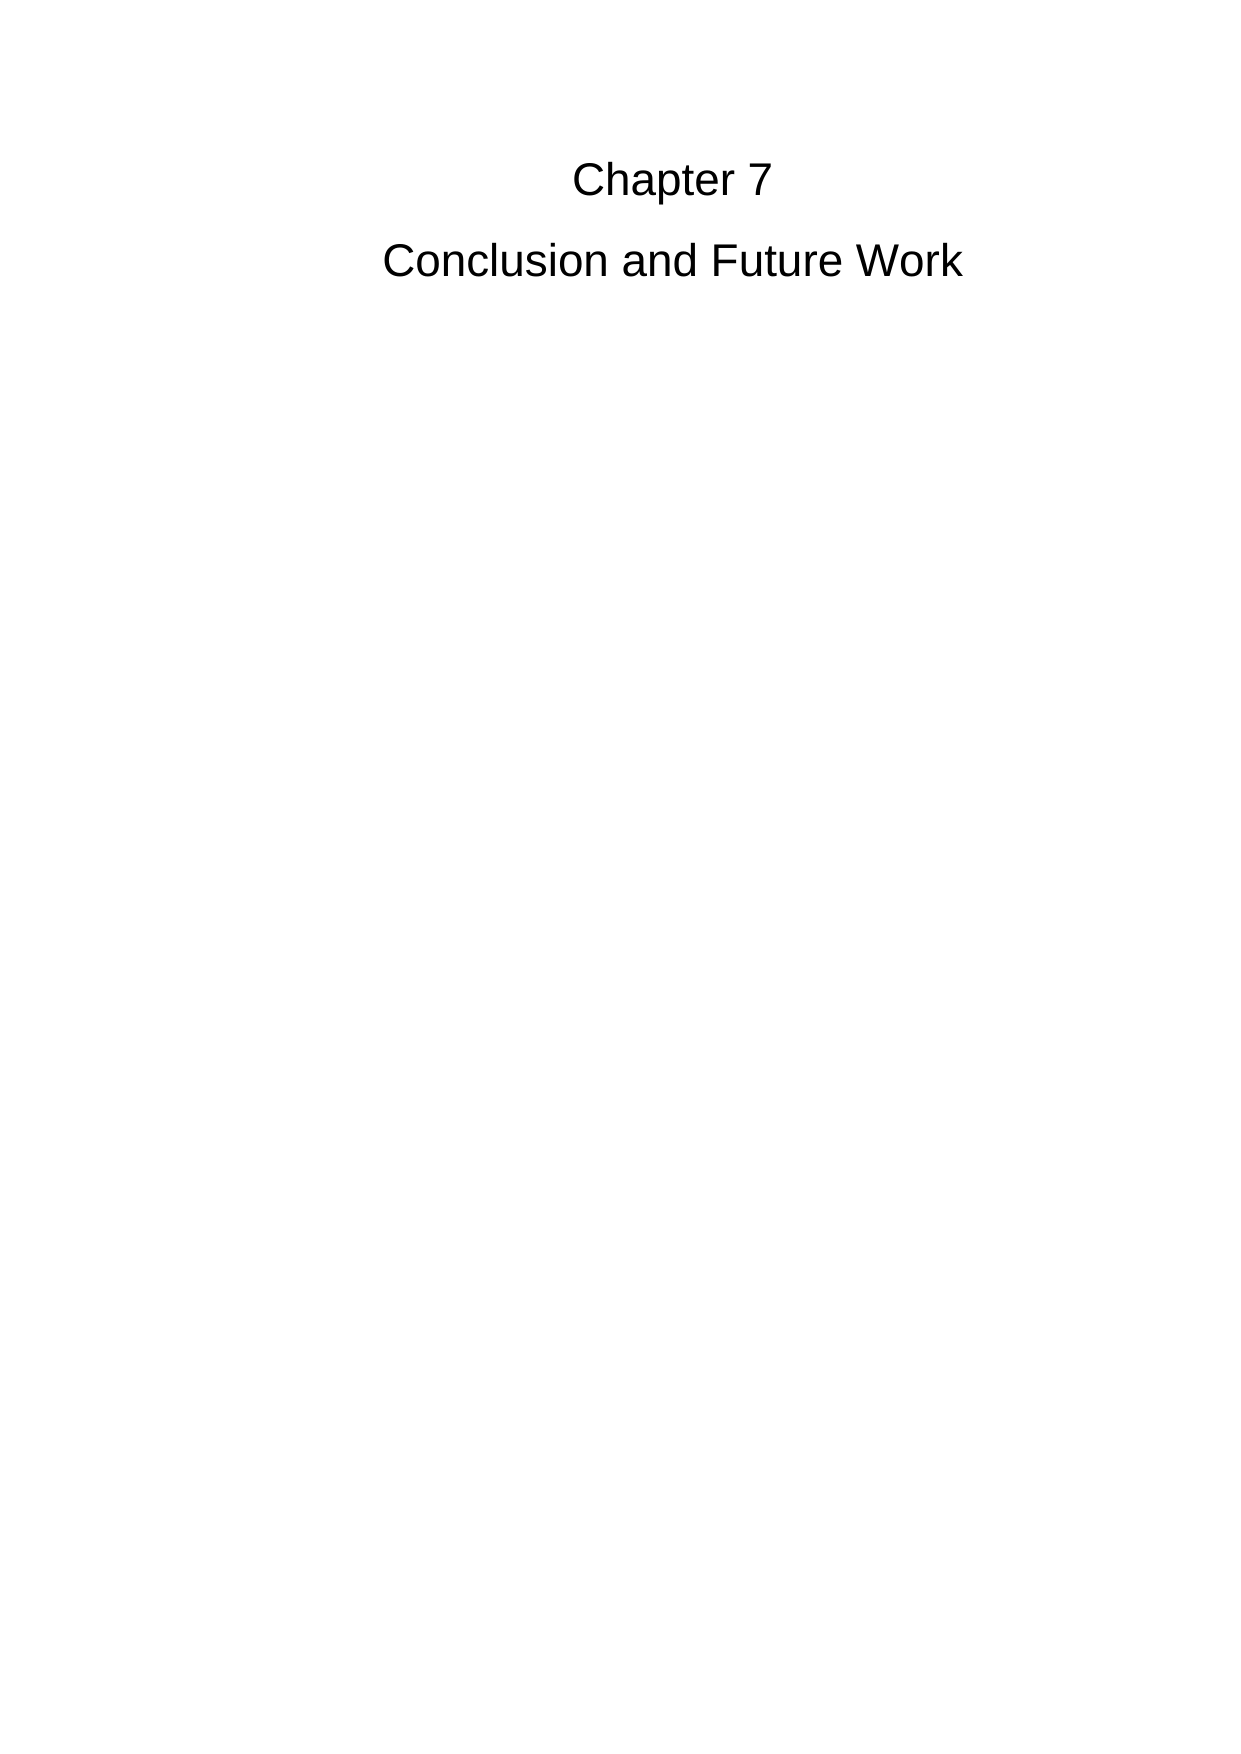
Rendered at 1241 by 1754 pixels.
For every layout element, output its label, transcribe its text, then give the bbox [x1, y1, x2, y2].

subtitle Conclusion and Future Work [313, 233, 1031, 286]
text Chapter 7 [313, 152, 1031, 205]
